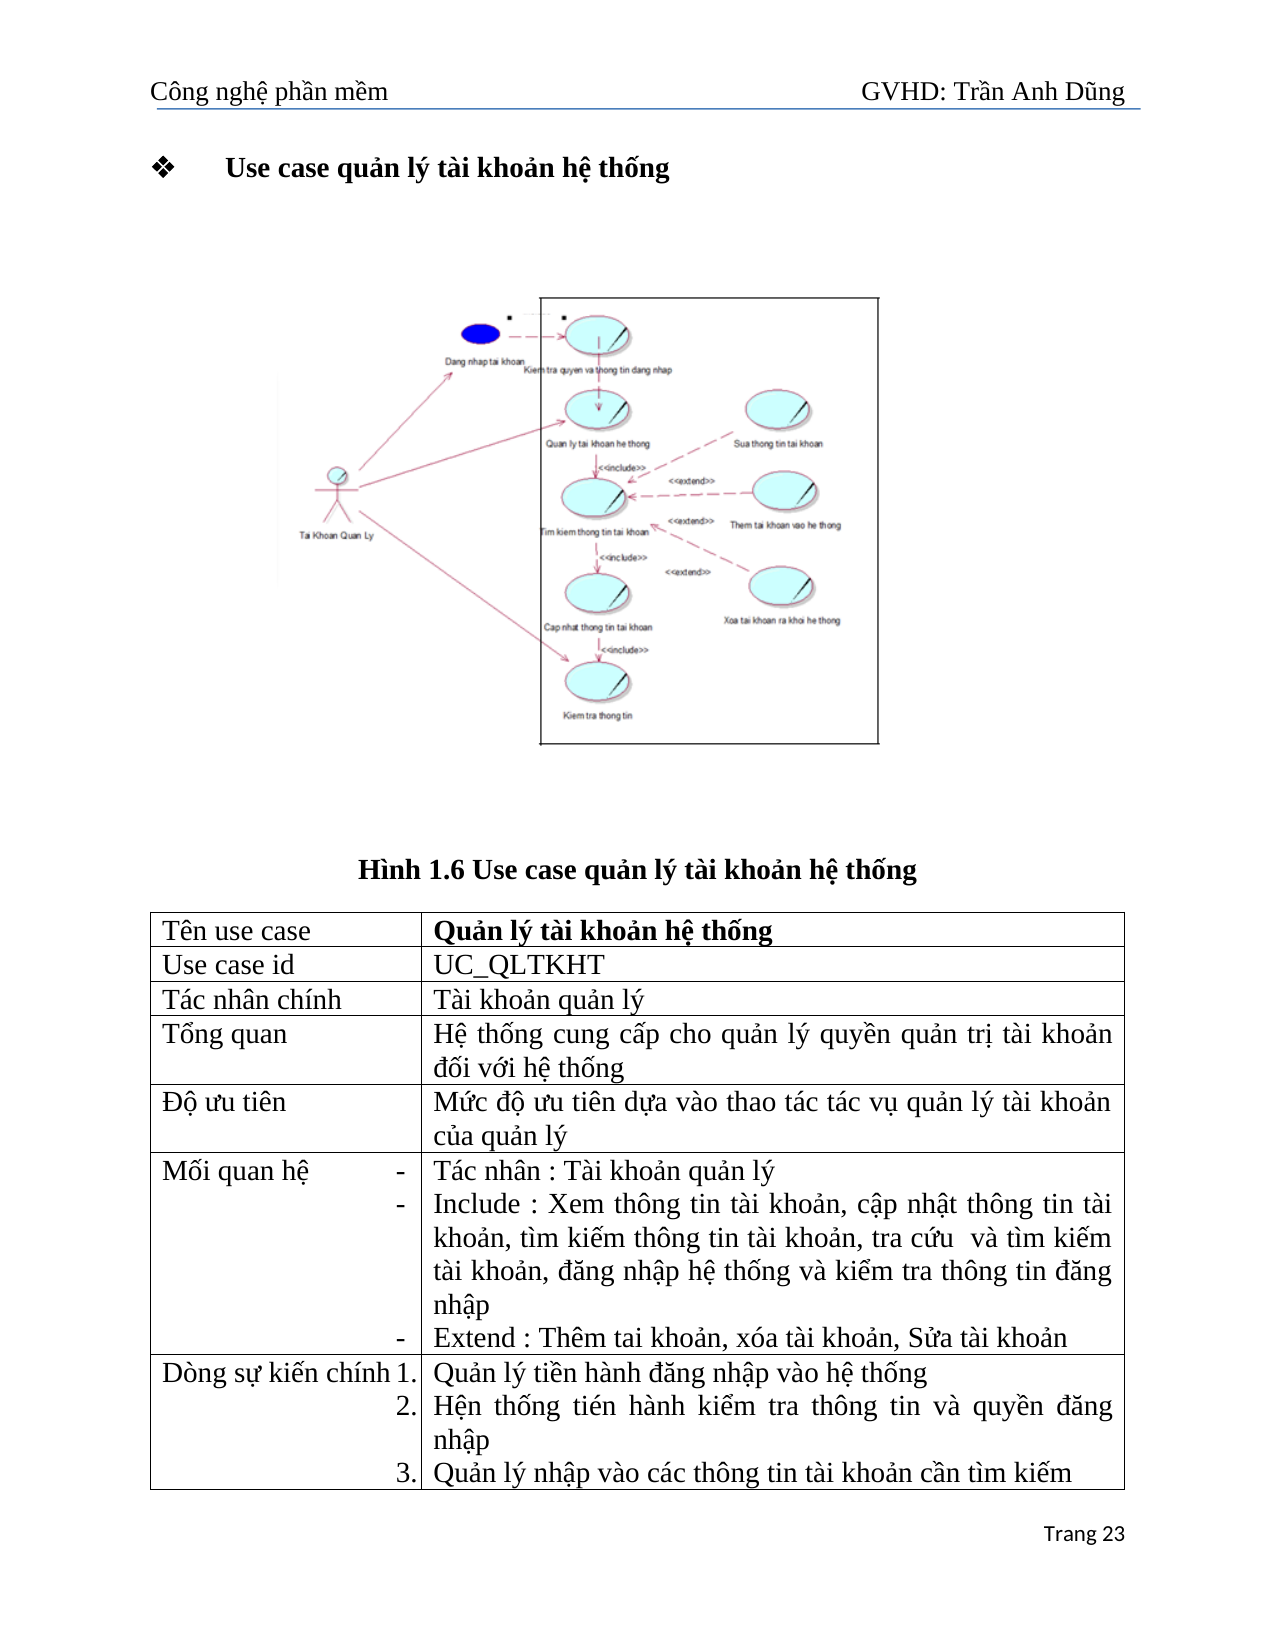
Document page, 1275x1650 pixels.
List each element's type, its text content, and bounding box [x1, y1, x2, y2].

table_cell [422, 1355, 1124, 1489]
table_cell Use case id [151, 947, 421, 981]
table_cell Mức độ ưu tiên dựa vào thao tác tác vụ quản lý tài khoản của quản lý [422, 1085, 1124, 1152]
table_cell Mối quan hệ [151, 1153, 421, 1354]
table_cell Tài khoản quản lý [422, 982, 1124, 1015]
text Hình 1.6 Use case quản lý tài khoản hệ thống [150, 852, 1125, 886]
table_cell Tổng quan [151, 1016, 421, 1083]
table_cell Dòng sự kiến chính [151, 1355, 421, 1489]
list Use case quản lý tài khoản hệ thống [150, 150, 1125, 184]
table_header Tên use case [151, 913, 421, 946]
table_cell Độ ưu tiên [151, 1085, 421, 1152]
table_cell UC_QLTKHT [422, 947, 1124, 981]
table_cell Tác nhân : Tài khoản quản lý Include : Xem thông tin tài khoản, cập nhật thông tin tài khoản, tìm kiếm thông tin tài khoản, tra cứu và tìm kiếm tài khoản, đăng nhập hệ thống và kiểm tra thông tin đăng nhập Extend : Thêm tai khoản, xóa tài khoản, Sửa tài khoản [422, 1153, 1124, 1354]
picture [276, 186, 999, 851]
table_cell Hệ thống cung cấp cho quản lý quyền quản trị tài khoản đối với hệ thống [422, 1016, 1124, 1083]
table_header Quản lý tài khoản hệ thống [422, 913, 1124, 946]
table_cell Tác nhân chính [151, 982, 421, 1015]
